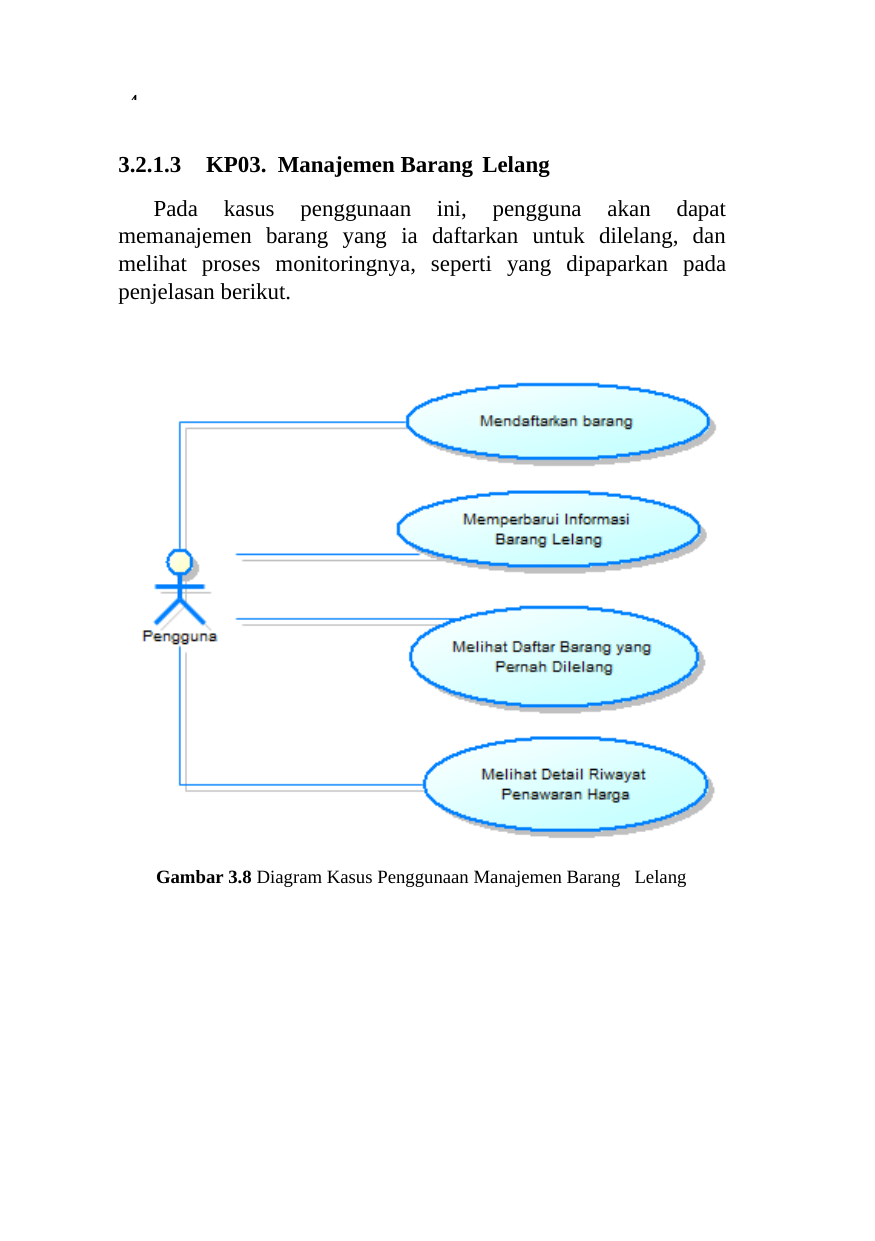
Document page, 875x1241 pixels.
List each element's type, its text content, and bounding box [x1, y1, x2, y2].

picture [118, 352, 729, 852]
text Pada kasus penggunaan ini, pengguna akan dapat memanajemen barang yang ia daftarkan untuk dilelang, dan melihat proses monitoringnya, seperti yang dipaparkan pada penjelasan berikut. [118, 195, 727, 305]
subtitle KP03. Manajemen Barang Lelang [118, 151, 755, 177]
